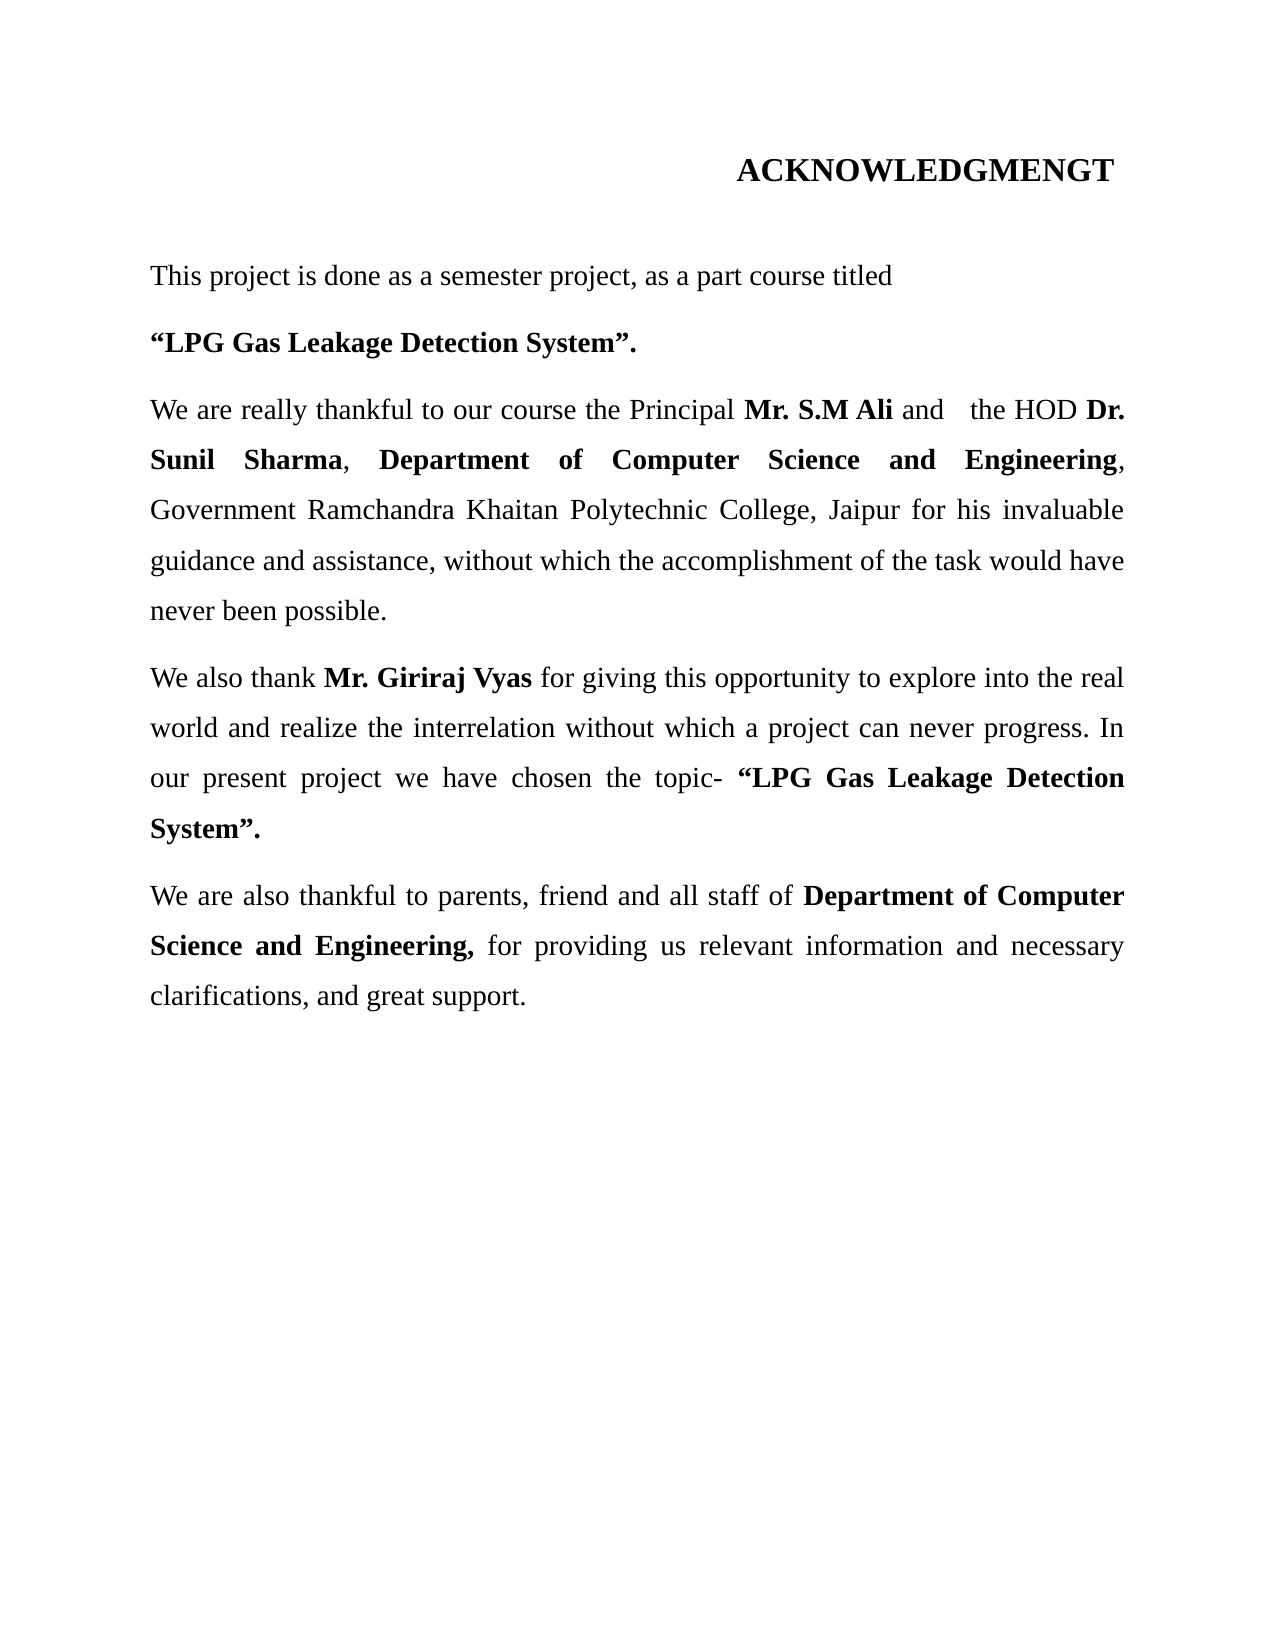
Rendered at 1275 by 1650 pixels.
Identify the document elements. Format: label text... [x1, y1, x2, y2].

text We also thank Mr. Giriraj Vyas for giving this opportunity to explore into the real world and realize the interrelation without which a project can never progress. In our present project we have chosen the topic- “LPG Gas Leakage Detection System”. [150, 660, 1125, 844]
text We are also thankful to parents, friend and all staff of Department of Computer Science and Engineering, for providing us relevant information and necessary clarifications, and great support. [150, 878, 1125, 1012]
text We are really thankful to our course the Principal Mr. S.M Ali and the HOD Dr. Sunil Sharma, Department of Computer Science and Engineering, Government Ramchandra Khaitan Polytechnic College, Jaipur for his invaluable guidance and assistance, without which the accomplishment of the task would have never been possible. [150, 392, 1125, 627]
text This project is done as a semester project, as a part course titled [150, 258, 1125, 291]
text ACKNOWLEDGMENGT [150, 150, 1114, 188]
text “LPG Gas Leakage Detection System”. [150, 325, 1125, 358]
